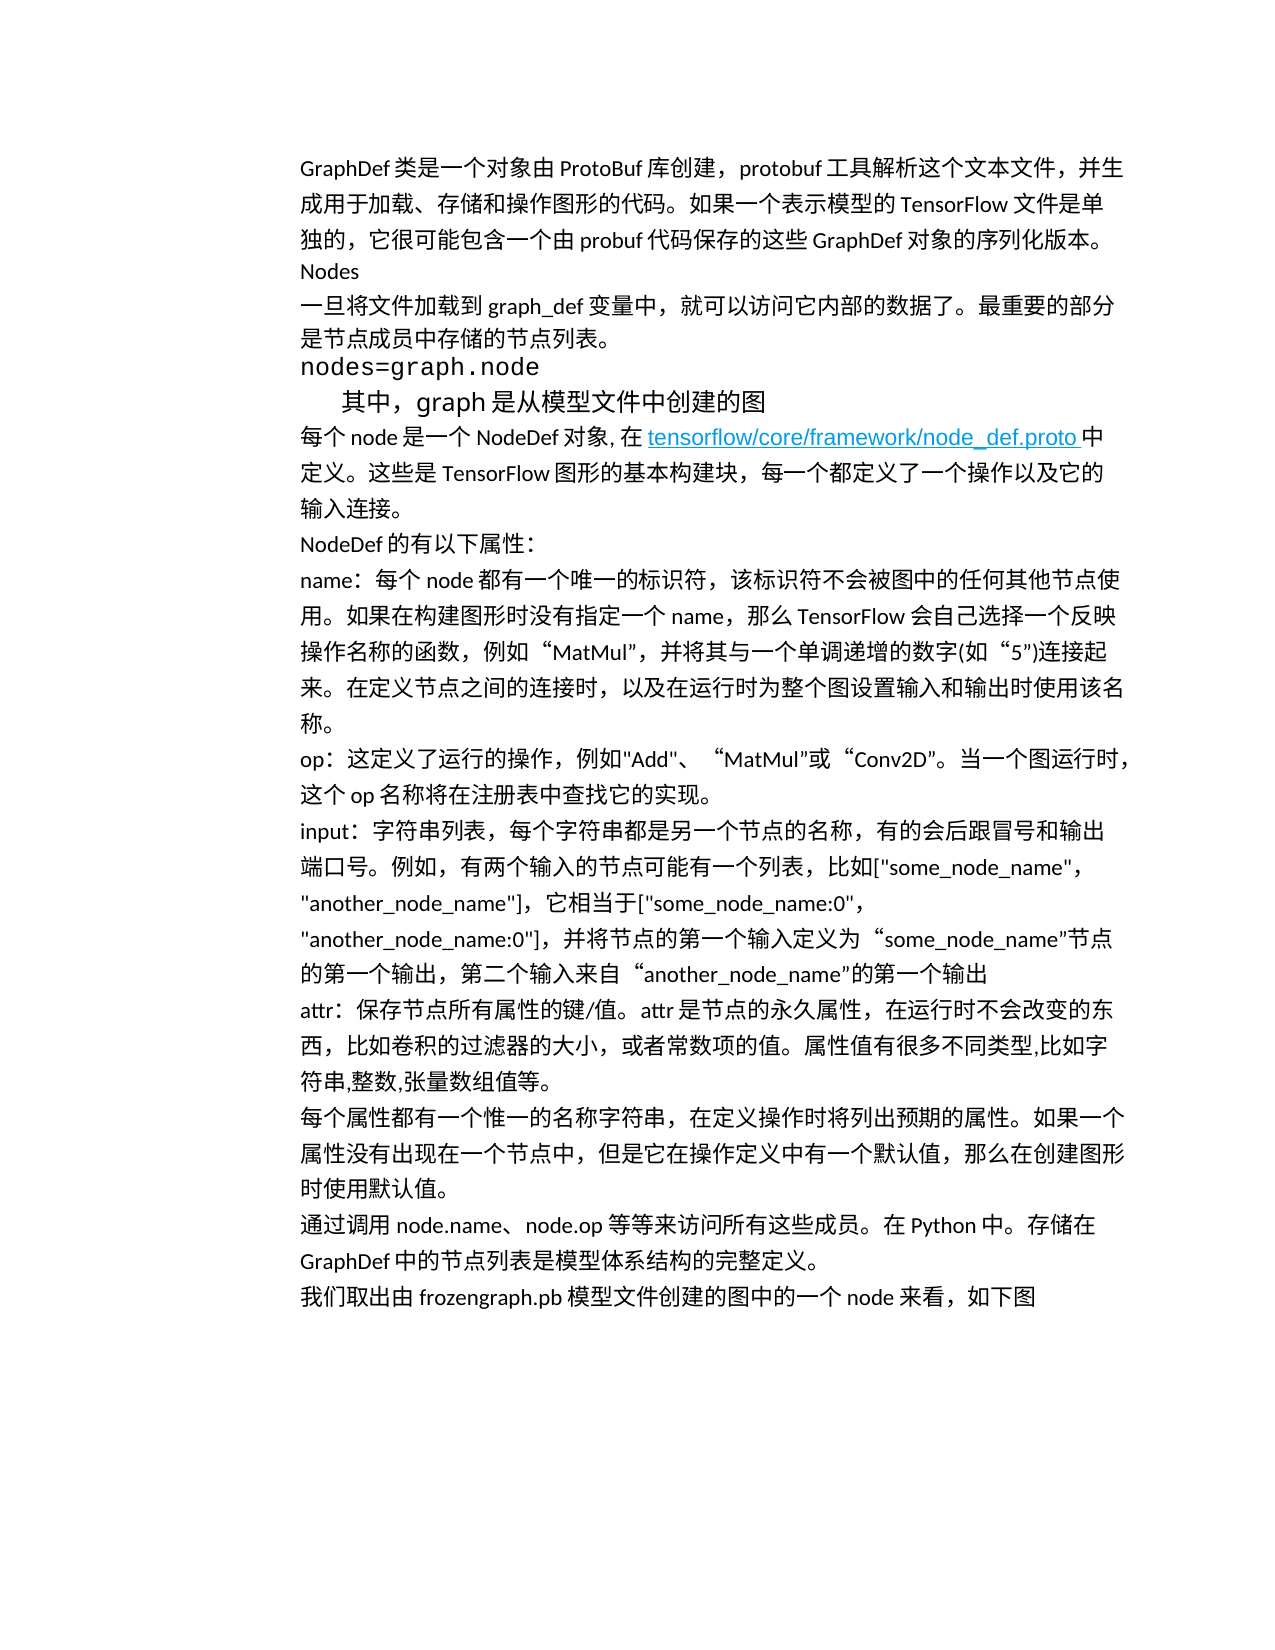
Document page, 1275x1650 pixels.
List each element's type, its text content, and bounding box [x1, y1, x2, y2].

text input：字符串列表，每个字符串都是另一个节点的名称，有的会后跟冒号和输出端口号。例如，有两个输入的节点可能有一个列表，比如["some_node_name"， "another_node_name"]，它相当于["some_node_name:0"， "another_node_name:0"]，并将节点的第一个输入定义为“some_node_name”节点的第一个输出，第二个输入来自“another_node_name”的第一个输出 [300, 813, 1125, 989]
text 一旦将文件加载到graph_def变量中，就可以访问它内部的数据了。最重要的部分是节点成员中存储的节点列表。 [300, 288, 1125, 354]
text 我们取出由frozengraph.pb模型文件创建的图中的一个node来看，如下图 [300, 1279, 1125, 1312]
text nodes=graph.node [300, 354, 1125, 382]
text op：这定义了运行的操作，例如"Add"、“MatMul”或“Conv2D”。当一个图运行时，这个op名称将在注册表中查找它的实现。 [300, 741, 1125, 810]
text 其中，graph是从模型文件中创建的图 [150, 382, 1125, 419]
text GraphDef类是一个对象由ProtoBuf库创建，protobuf工具解析这个文本文件，并生成用于加载、存储和操作图形的代码。如果一个表示模型的TensorFlow文件是单独的，它很可能包含一个由probuf代码保存的这些GraphDef对象的序列化版本。 [300, 150, 1125, 255]
text 通过调用node.name、node.op 等等来访问所有这些成员。在Python中。存储在GraphDef中的节点列表是模型体系结构的完整定义。 [300, 1207, 1125, 1276]
text name：每个node都有一个唯一的标识符，该标识符不会被图中的任何其他节点使用。如果在构建图形时没有指定一个name，那么TensorFlow会自己选择一个反映操作名称的函数，例如“MatMul”，并将其与一个单调递增的数字(如“5”)连接起来。在定义节点之间的连接时，以及在运行时为整个图设置输入和输出时使用该名称。 [300, 562, 1125, 739]
text 每个属性都有一个惟一的名称字符串，在定义操作时将列出预期的属性。如果一个属性没有出现在一个节点中，但是它在操作定义中有一个默认值，那么在创建图形时使用默认值。 [300, 1099, 1125, 1204]
text NodeDef的有以下属性： [300, 526, 1125, 559]
text Nodes [300, 257, 1125, 286]
text attr：保存节点所有属性的键/值。attr是节点的永久属性，在运行时不会改变的东西，比如卷积的过滤器的大小，或者常数项的值。属性值有很多不同类型,比如字符串,整数,张量数组值等。 [300, 992, 1125, 1097]
text 每个node是一个NodeDef对象, 在tensorflow/core/framework/node_def.proto中定义。这些是TensorFlow图形的基本构建块，每一个都定义了一个操作以及它的输入连接。 [300, 419, 1125, 524]
